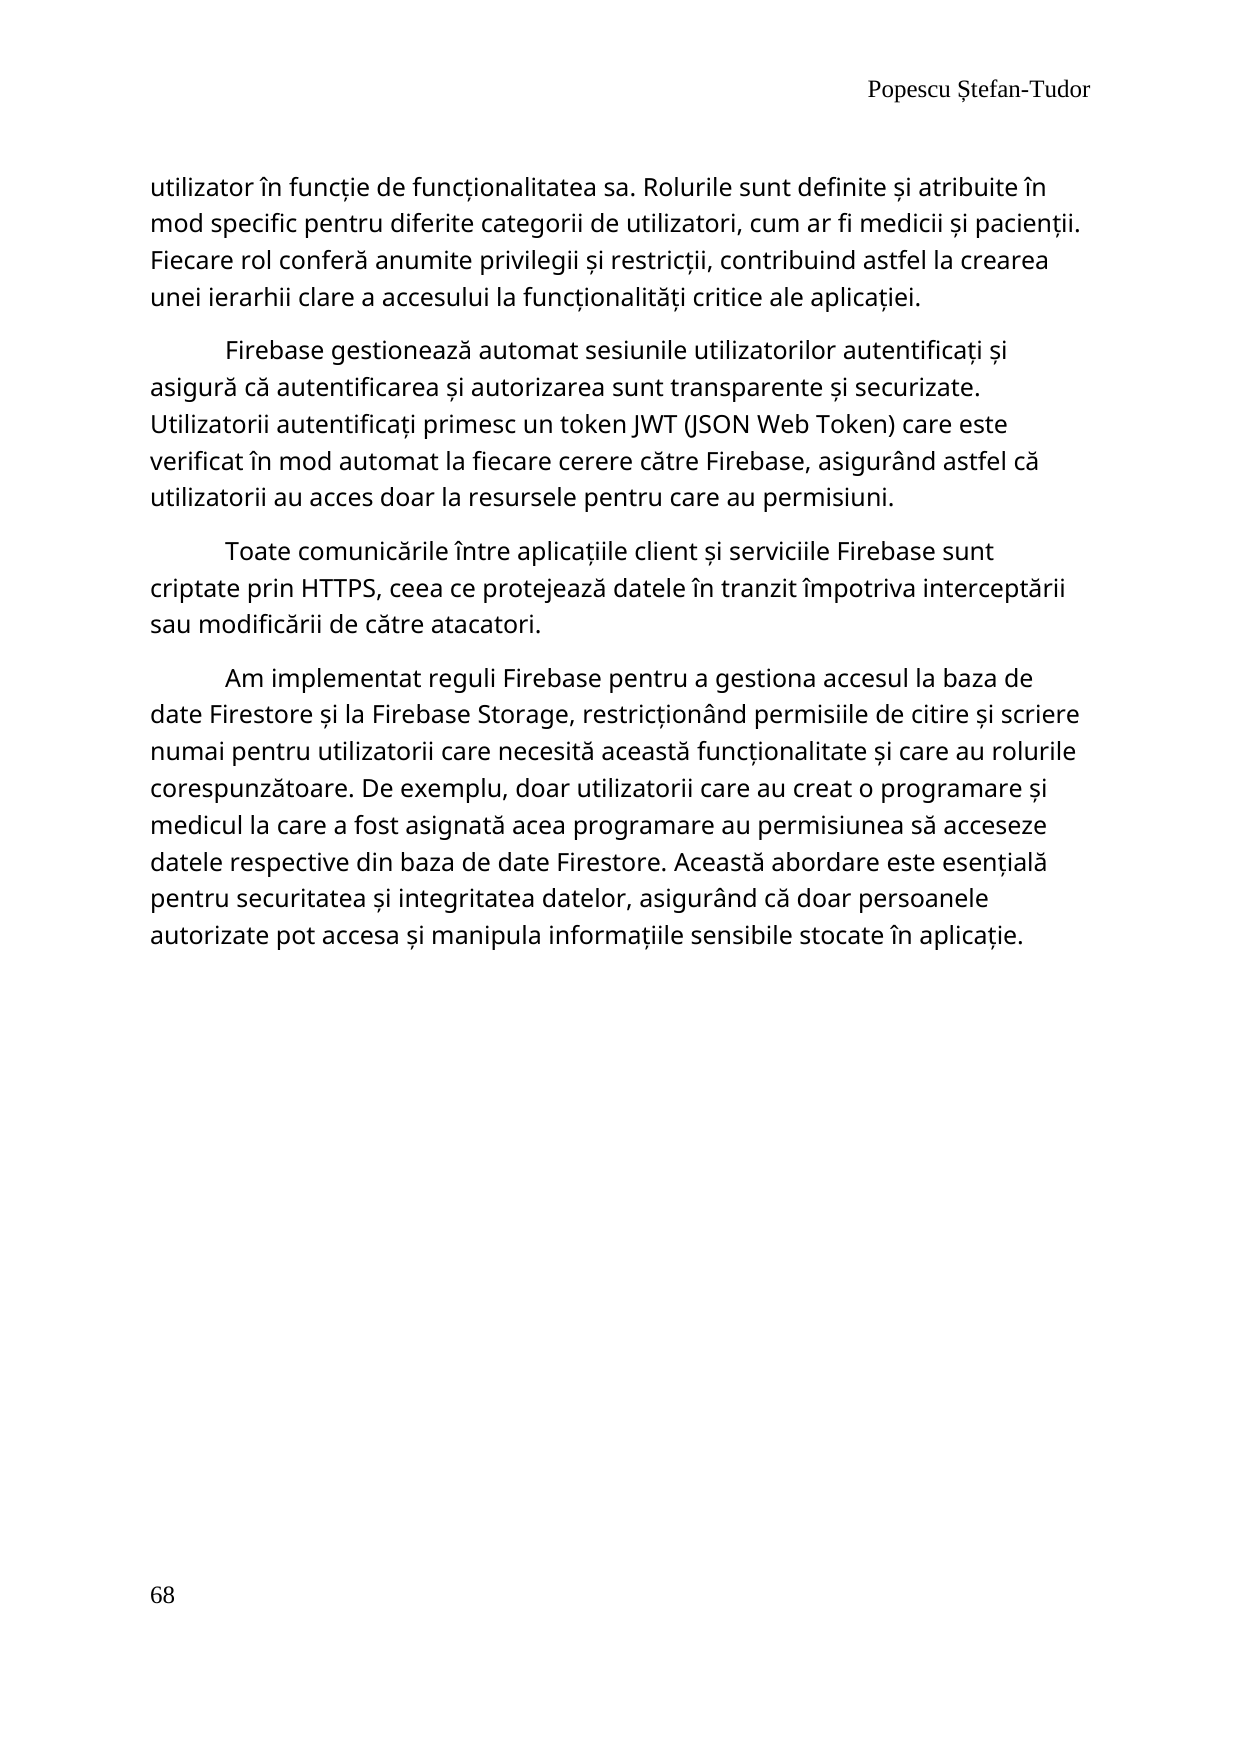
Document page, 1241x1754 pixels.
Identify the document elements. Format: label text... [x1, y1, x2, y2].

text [150, 169, 1090, 313]
text Am implementat reguli Firebase pentru a gestiona accesul la baza de date Firestore și la Firebase Storage, restricționând permisiile de citire și scriere numai pentru utilizatorii care necesită această funcționalitate și care au rolurile corespunzătoare. De exemplu, doar utilizatorii care au creat o programare și medicul la care a fost asignată acea programare au permisiunea să acceseze datele respective din baza de date Firestore. Această abordare este esențială pentru securitatea și integritatea datelor, asigurând că doar persoanele autorizate pot accesa și manipula informațiile sensibile stocate în aplicație. [150, 660, 1090, 952]
text Toate comunicările între aplicațiile client și serviciile Firebase sunt criptate prin HTTPS, ceea ce protejează datele în tranzit împotriva interceptării sau modificării de către atacatori. [150, 533, 1090, 641]
text Firebase gestionează automat sesiunile utilizatorilor autentificați și asigură că autentificarea și autorizarea sunt transparente și securizate. Utilizatorii autentificați primesc un token JWT (JSON Web Token) care este verificat în mod automat la fiecare cerere către Firebase, asigurând astfel că utilizatorii au acces doar la resursele pentru care au permisiuni. [150, 333, 1090, 514]
